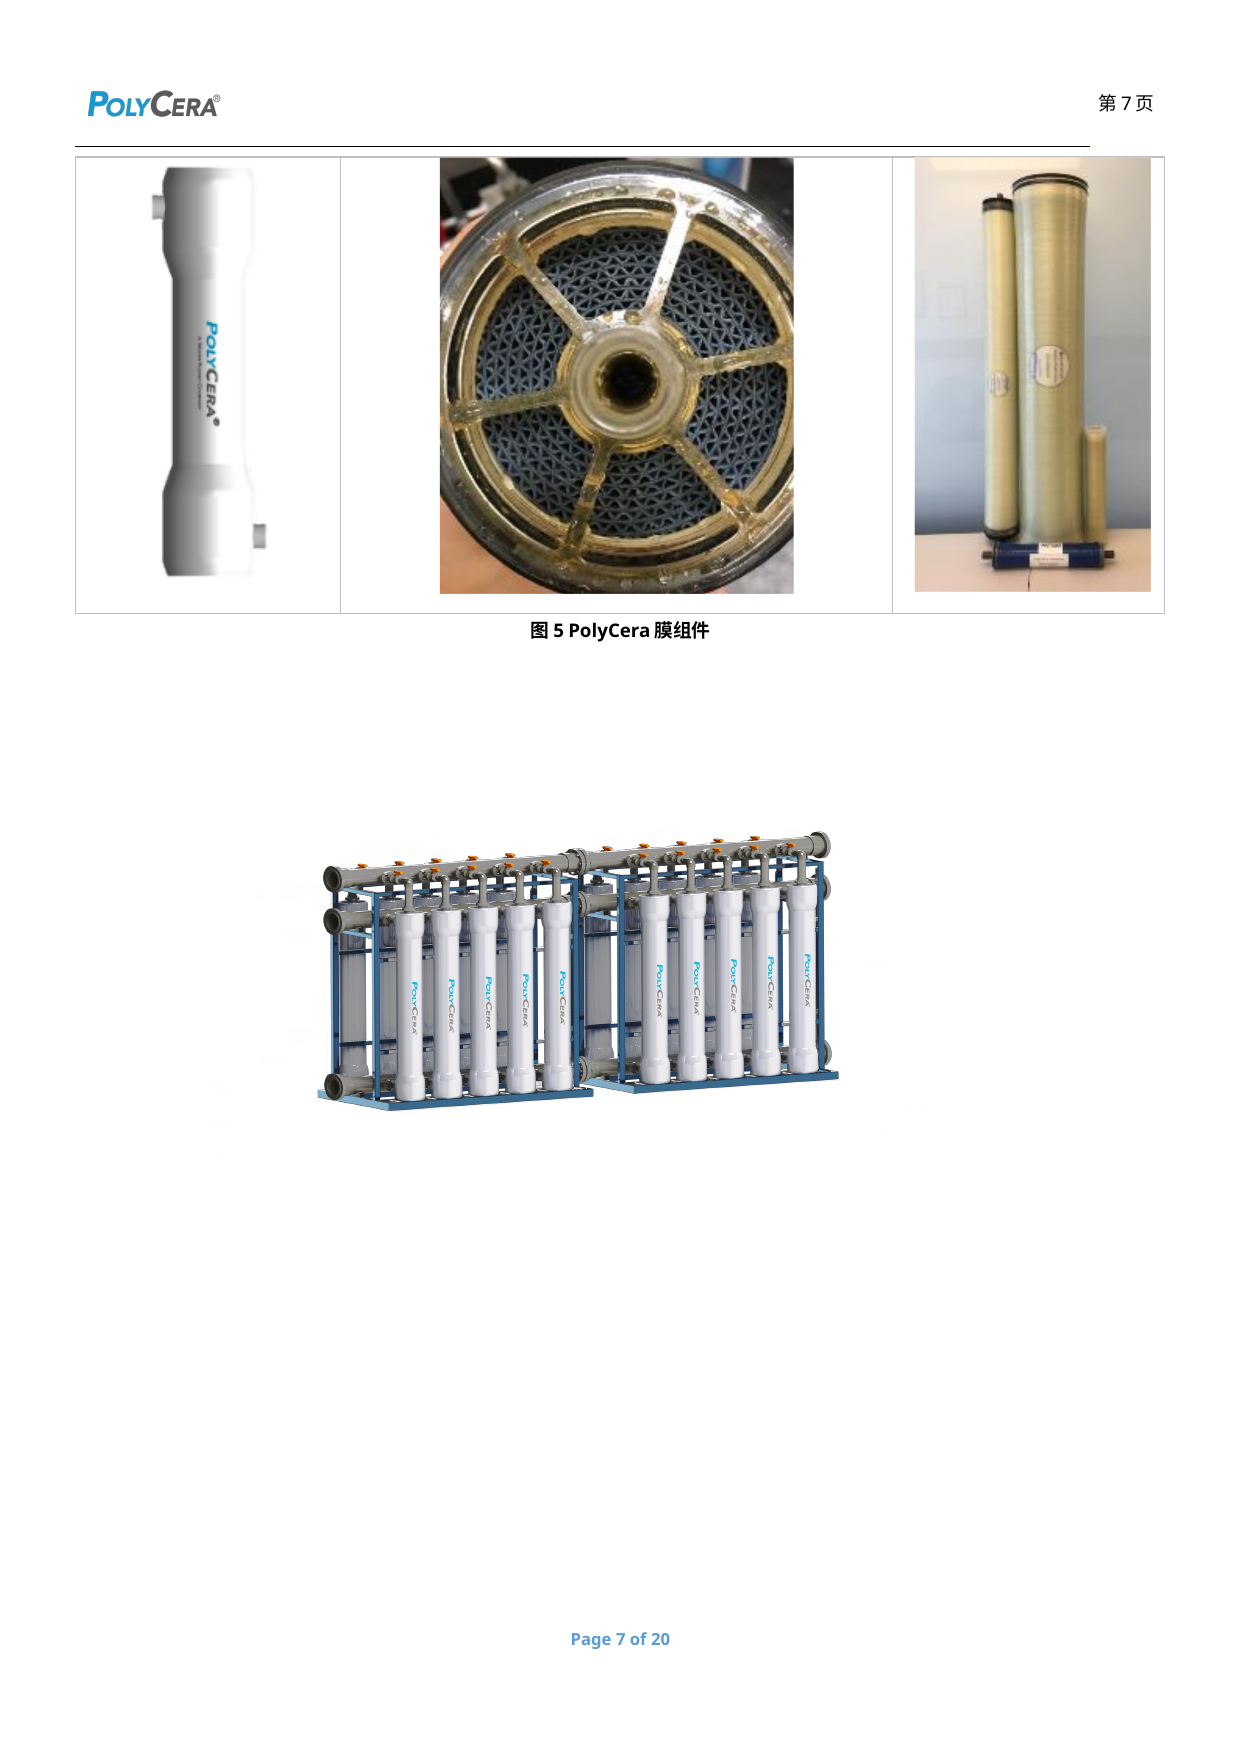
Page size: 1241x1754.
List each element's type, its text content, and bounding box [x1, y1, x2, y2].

table_header [341, 158, 892, 612]
picture [86, 88, 221, 119]
picture [205, 678, 1035, 1165]
table_header [893, 158, 1164, 612]
picture [103, 157, 313, 587]
picture [915, 158, 1151, 591]
picture [440, 158, 793, 594]
table_header [76, 158, 340, 612]
